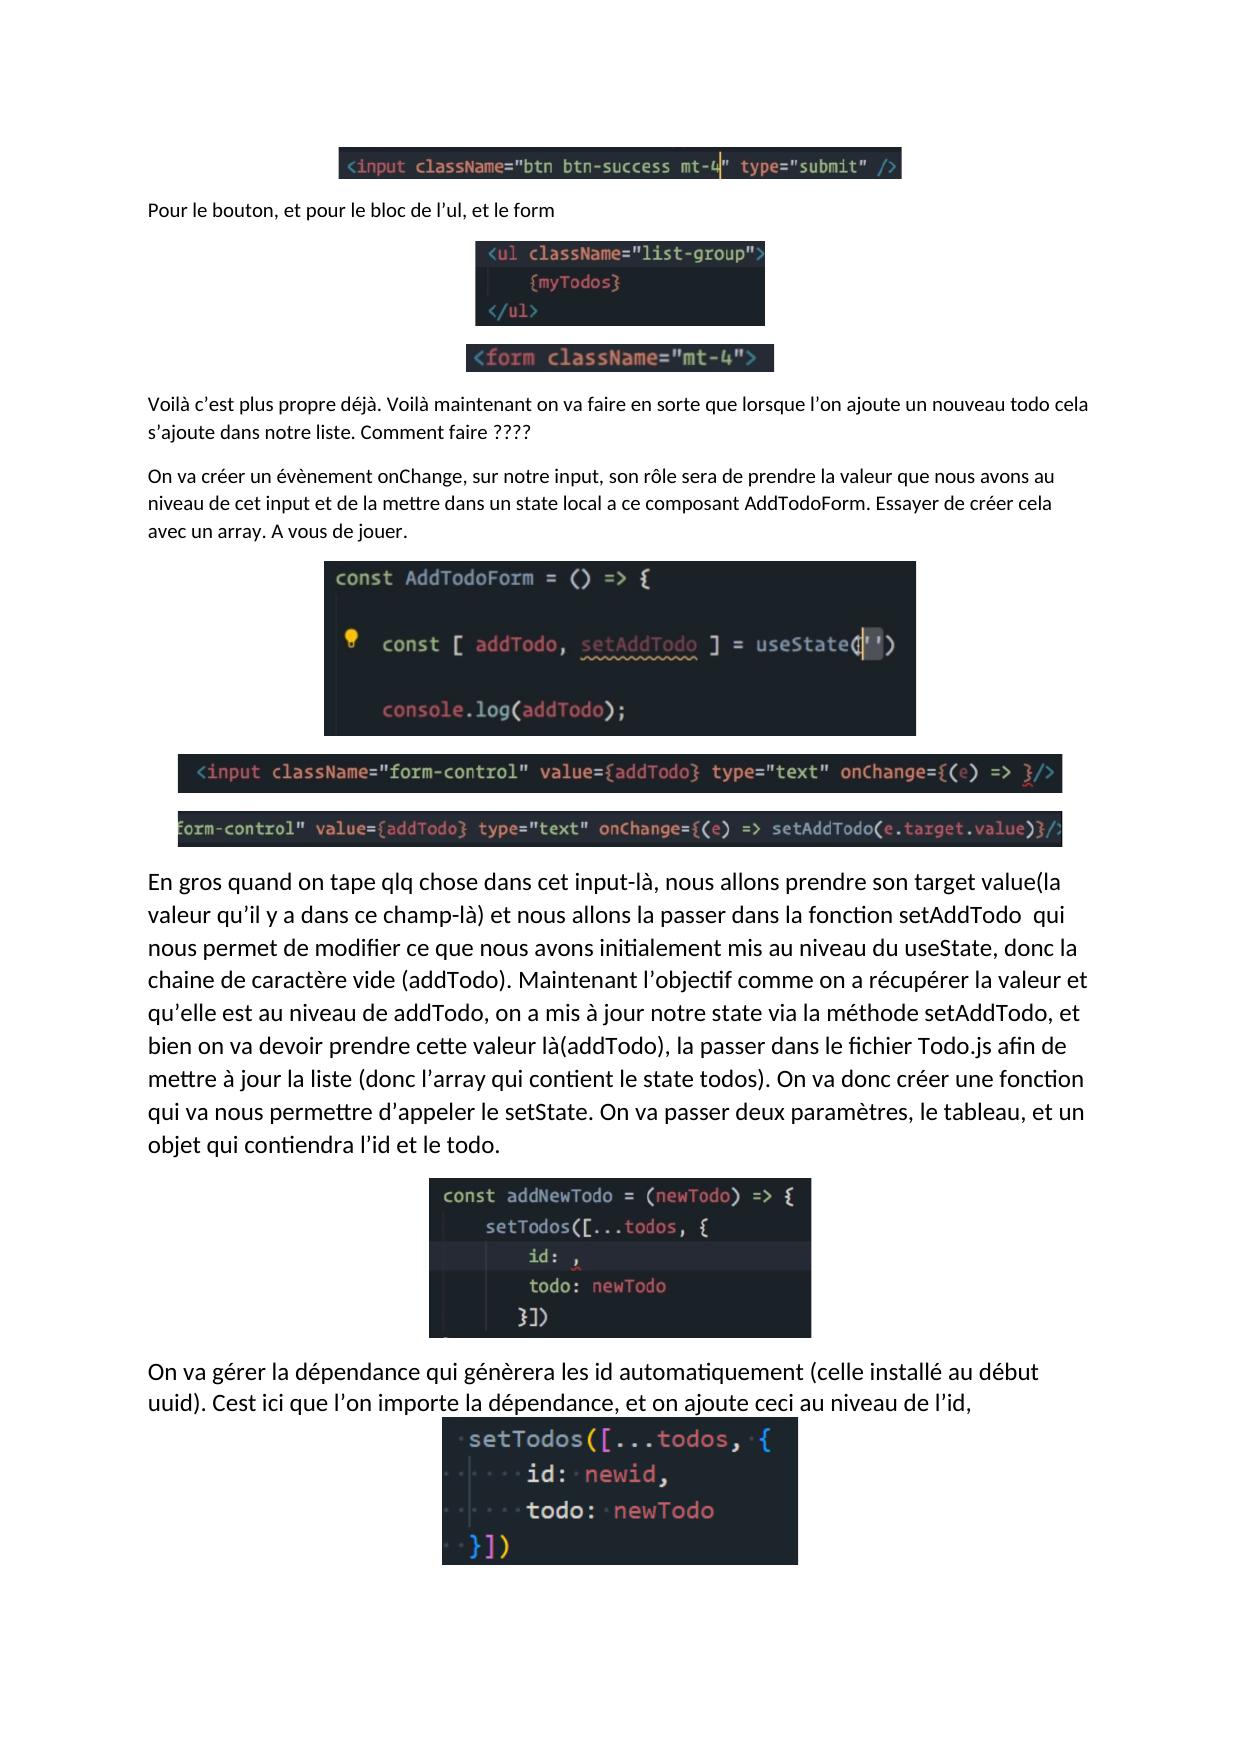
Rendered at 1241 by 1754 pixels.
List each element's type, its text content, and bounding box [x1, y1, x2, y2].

picture [466, 344, 775, 372]
picture [475, 241, 765, 326]
picture [442, 1417, 799, 1565]
picture [177, 811, 1063, 847]
picture [177, 754, 1063, 793]
text Voilà c’est plus propre déjà. Voilà maintenant on va faire en sorte que lorsque l’on ajoute un nouveau todo cela s’ajoute dans notre liste. Comment faire ???? [148, 392, 1093, 444]
text On va gérer la dépendance qui génèrera les id automatiquement (celle installé au début uuid). Cest ici que l’on importe la dépendance, et on ajoute ceci au niveau de l’id, [148, 1356, 1093, 1417]
text En gros quand on tape qlq chose dans cet input-là, nous allons prendre son target value(la valeur qu’il y a dans ce champ-là) et nous allons la passer dans la fonction setAddTodo qui nous permet de modifier ce que nous avons initialement mis au niveau du useState, donc la chaine de caractère vide (addTodo). Maintenant l’objectif comme on a récupérer la valeur et qu’elle est au niveau de addTodo, on a mis à jour notre state via la méthode setAddTodo, et bien on va devoir prendre cette valeur là(addTodo), la passer dans le fichier Todo.js afin de mettre à jour la liste (donc l’array qui contient le state todos). On va donc créer une fonction qui va nous permettre d’appeler le setState. On va passer deux paramètres, le tableau, et un objet qui contiendra l’id et le todo. [148, 866, 1093, 1160]
picture [324, 561, 917, 736]
picture [429, 1178, 812, 1338]
text Pour le bouton, et pour le bloc de l’ul, et le form [148, 197, 1093, 223]
text On va créer un évènement onChange, sur notre input, son rôle sera de prendre la valeur que nous avons au niveau de cet input et de la mettre dans un state local a ce composant AddTodoForm. Essayer de créer cela avec un array. A vous de jouer. [148, 463, 1093, 543]
picture [338, 147, 902, 179]
